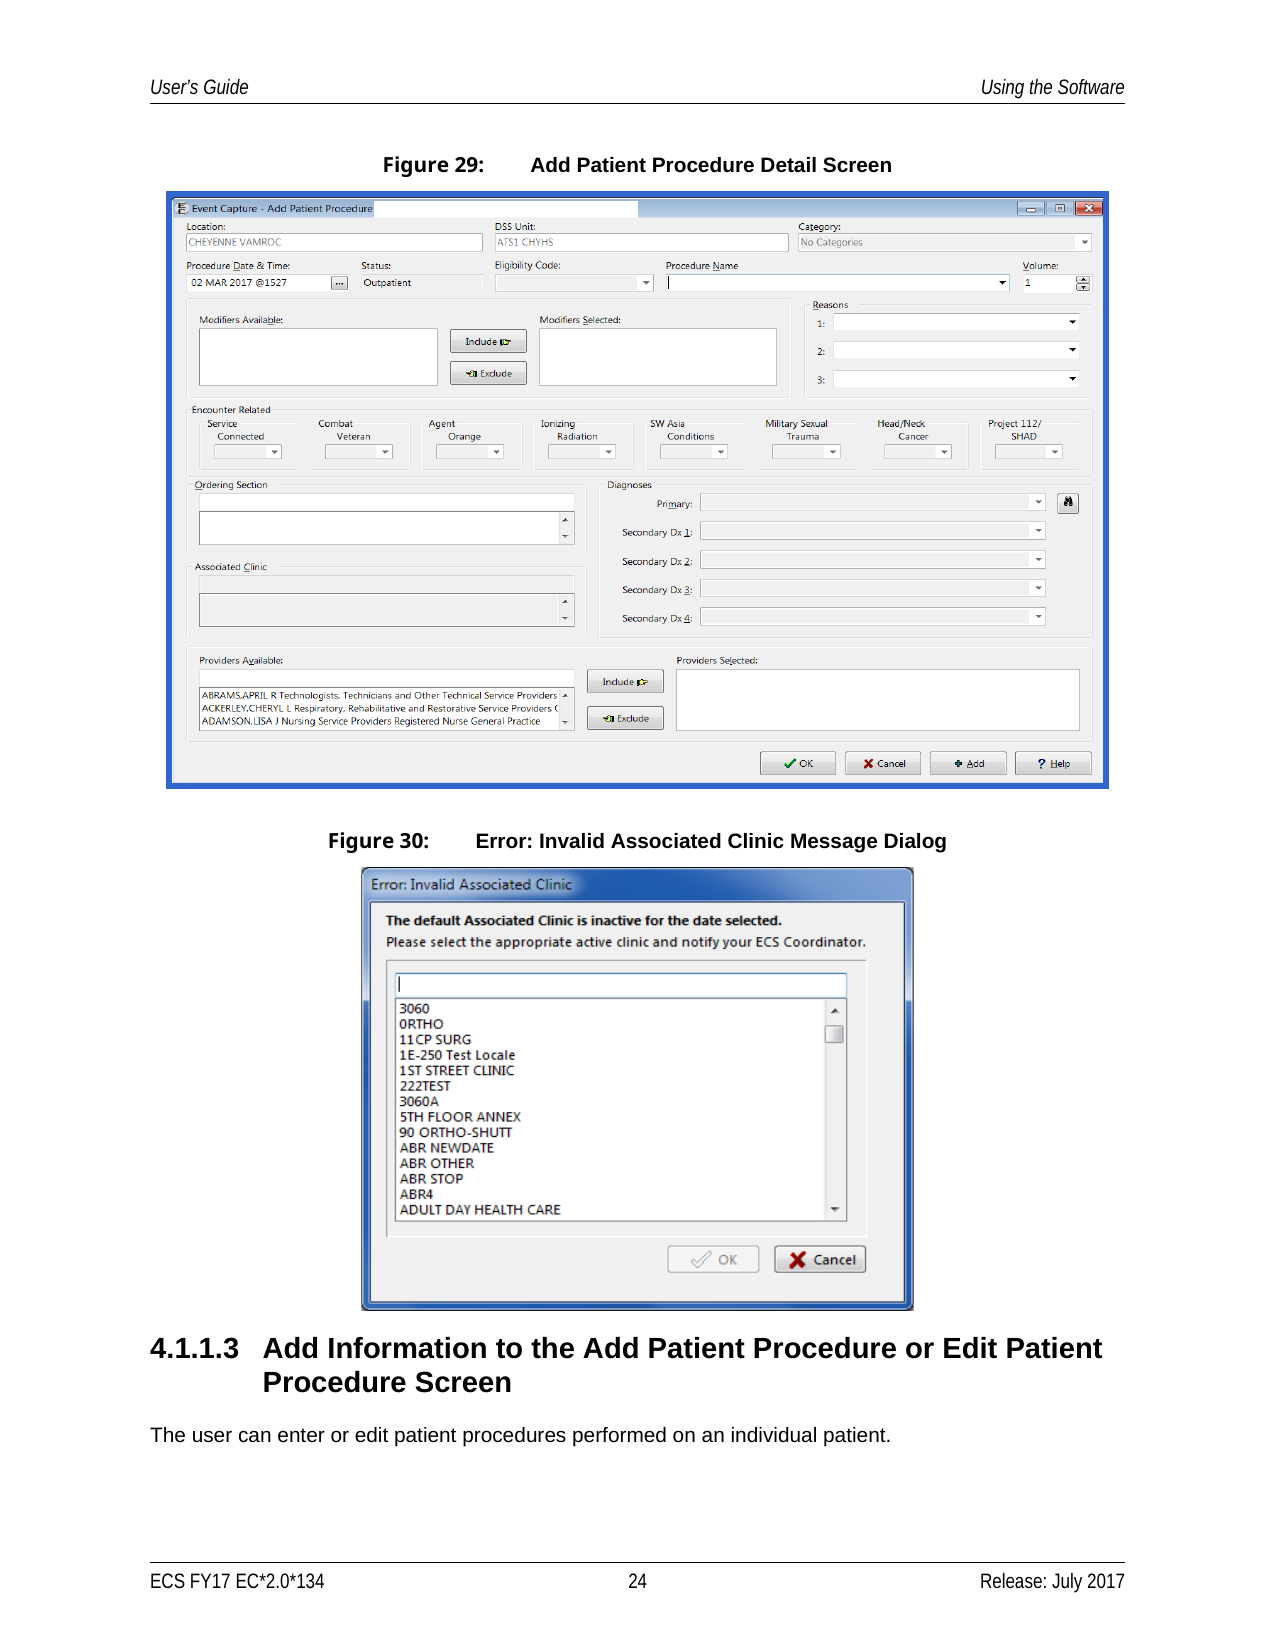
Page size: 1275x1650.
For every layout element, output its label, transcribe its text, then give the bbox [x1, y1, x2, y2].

picture [172, 197, 1103, 783]
subtitle Add Information to the Add Patient Procedure or Edit Patient Procedure Screen [150, 1331, 1125, 1398]
text Error: Invalid Associated Clinic Message Dialog [150, 826, 1125, 855]
picture [361, 867, 914, 1311]
text The user can enter or edit patient procedures performed on an individual patient. [150, 1423, 1125, 1447]
text Add Patient Procedure Detail Screen [150, 150, 1125, 178]
